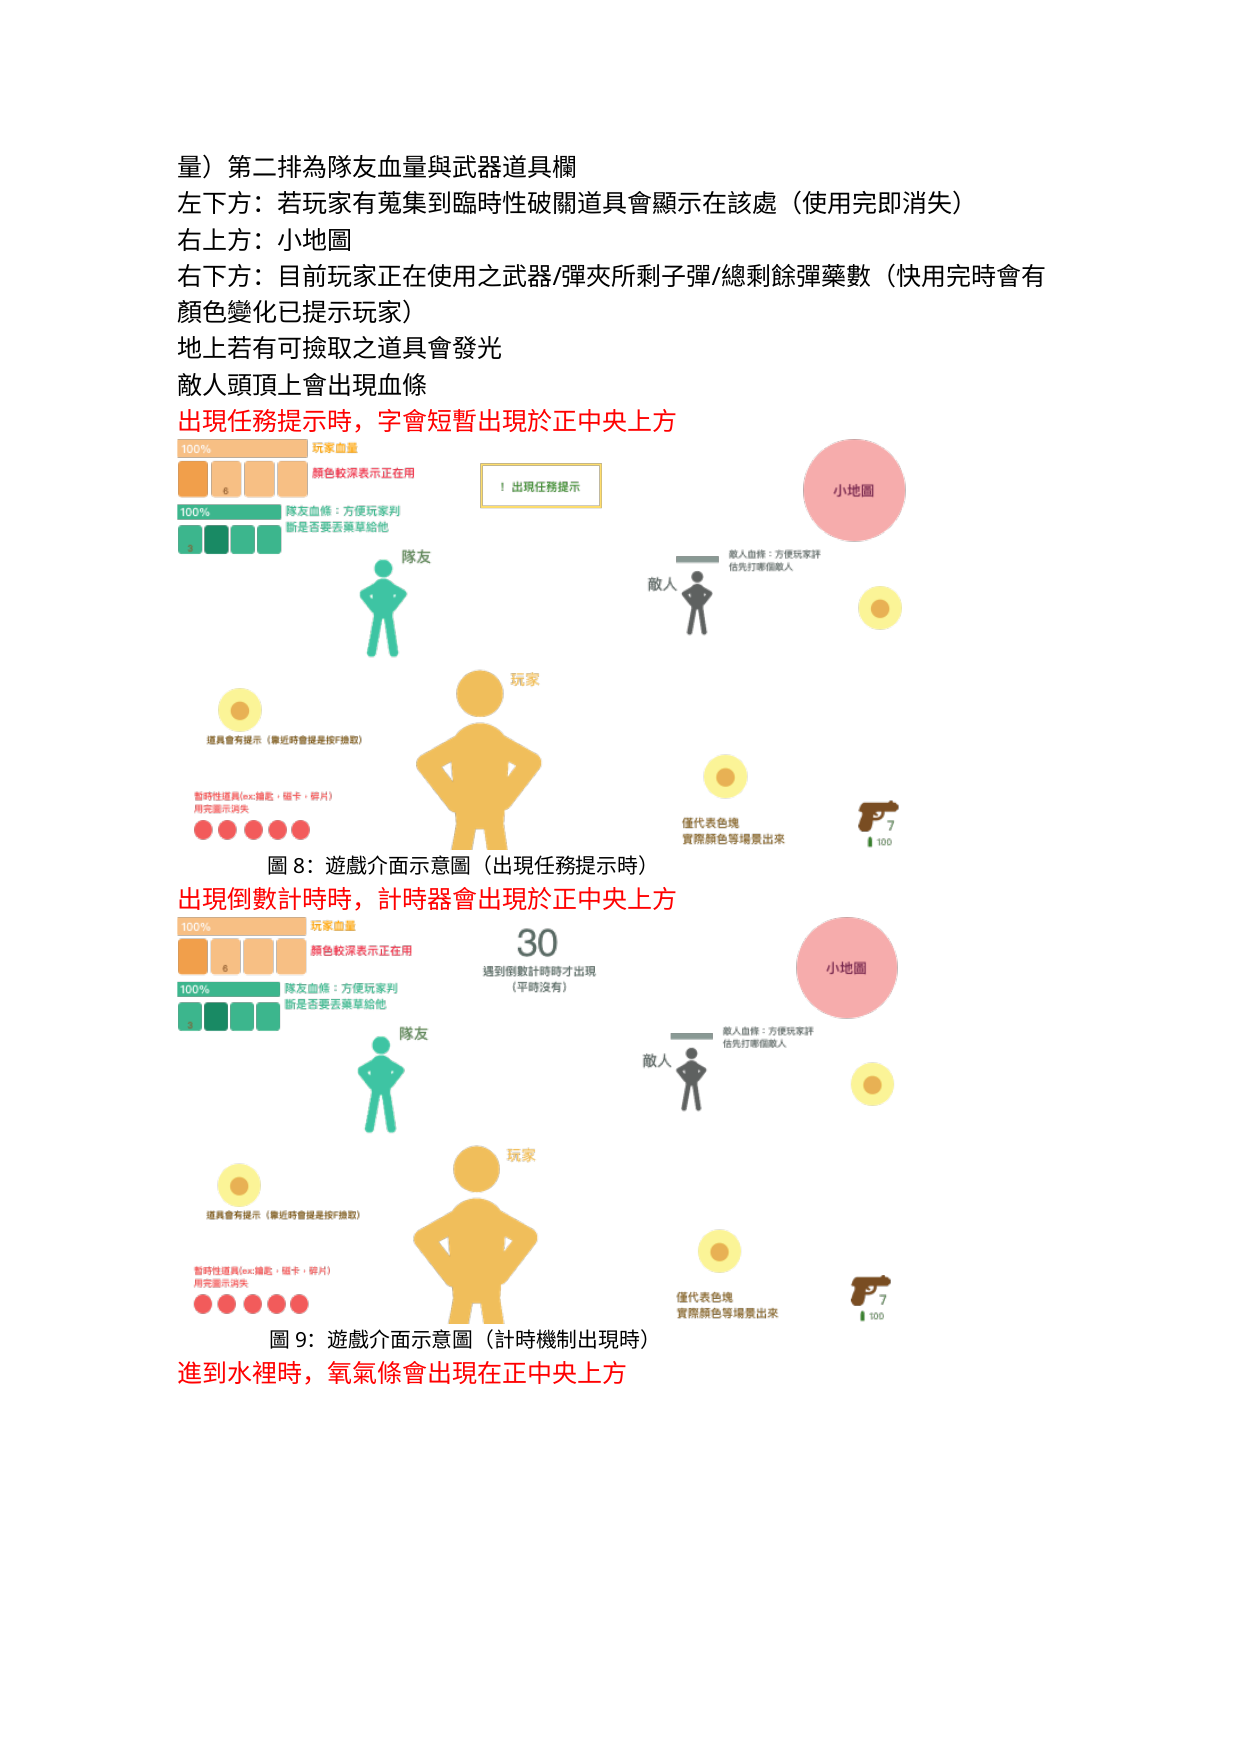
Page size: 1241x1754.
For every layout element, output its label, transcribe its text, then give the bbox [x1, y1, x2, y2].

text 左下方：若玩家有蒐集到臨時性破關道具會顯示在該處（使用完即消失） [177, 184, 1052, 220]
picture [177, 437, 910, 850]
text 進到水裡時，氧氣條會出現在正中央上方 [177, 1354, 1053, 1390]
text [177, 148, 1052, 184]
text 圖 9：遊戲介面示意圖（計時機制出現時） [177, 1323, 1063, 1354]
text 右上方：小地圖 [177, 220, 1052, 256]
text 地上若有可撿取之道具會發光 [177, 329, 1052, 365]
text 右下方：目前玩家正在使用之武器/彈夾所剩子彈/總剩餘彈藥數（快用完時會有顏色變化已提示玩家） [177, 256, 1052, 329]
text 圖 8：遊戲介面示意圖（出現任務提示時） [177, 849, 1063, 880]
picture [177, 916, 902, 1324]
text 出現任務提示時，字會短暫出現於正中央上方 [177, 401, 1053, 438]
text 敵人頭頂上會出現血條 [177, 365, 1052, 401]
text 出現倒數計時時，計時器會出現於正中央上方 [177, 880, 1053, 916]
